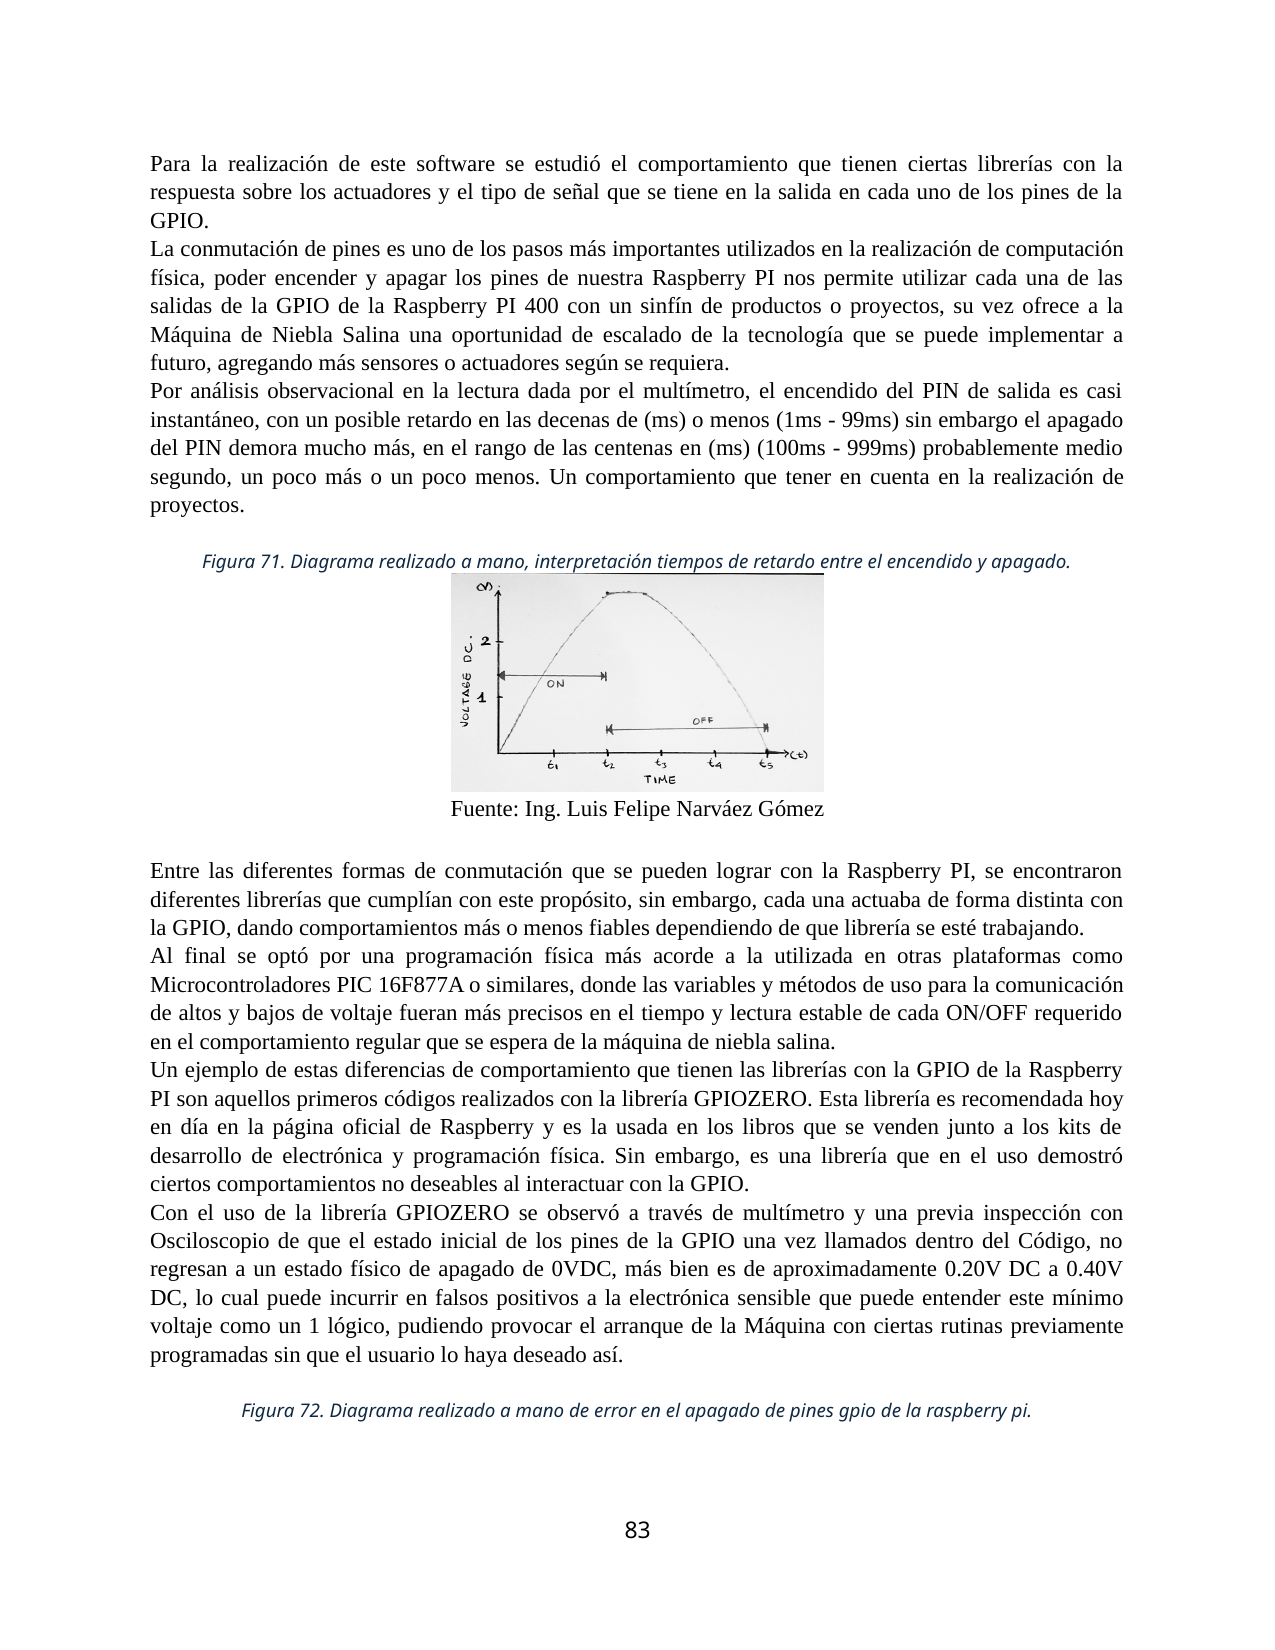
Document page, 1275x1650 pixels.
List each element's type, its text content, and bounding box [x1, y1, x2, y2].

text Entre las diferentes formas de conmutación que se pueden lograr con la Raspberry PI, se encontraron diferentes librerías que cumplían con este propósito, sin embargo, cada una actuaba de forma distinta con la GPIO, dando comportamientos más o menos fiables dependiendo de que librería se esté trabajando. [150, 857, 1125, 941]
text Figura 71. Diagrama realizado a mano, interpretación tiempos de retardo entre el encendido y apagado. [150, 548, 1125, 574]
text Un ejemplo de estas diferencias de comportamiento que tienen las librerías con la GPIO de la Raspberry PI son aquellos primeros códigos realizados con la librería GPIOZERO. Esta librería es recomendada hoy en día en la página oficial de Raspberry y es la usada en los libros que se venden junto a los kits de desarrollo de electrónica y programación física. Sin embargo, es una librería que en el uso demostró ciertos comportamientos no deseables al interactuar con la GPIO. [150, 1056, 1125, 1196]
text Por análisis observacional en la lectura dada por el multímetro, el encendido del PIN de salida es casi instantáneo, con un posible retardo en las decenas de (ms) o menos (1ms - 99ms) sin embargo el apagado del PIN demora mucho más, en el rango de las centenas en (ms) (100ms - 999ms) probablemente medio segundo, un poco más o un poco menos. Un comportamiento que tener en cuenta en la realización de proyectos. [150, 377, 1125, 518]
text Para la realización de este software se estudió el comportamiento que tienen ciertas librerías con la respuesta sobre los actuadores y el tipo de señal que se tiene en la salida en cada uno de los pines de la GPIO. [150, 150, 1125, 233]
text La conmutación de pines es uno de los pasos más importantes utilizados en la realización de computación física, poder encender y apagar los pines de nuestra Raspberry PI nos permite utilizar cada una de las salidas de la GPIO de la Raspberry PI 400 con un sinfín de productos o proyectos, su vez ofrece a la Máquina de Niebla Salina una oportunidad de escalado de la tecnología que se puede implementar a futuro, agregando más sensores o actuadores según se requiera. [150, 235, 1125, 375]
text Figura 72. Diagrama realizado a mano de error en el apagado de pines gpio de la raspberry pi. [150, 1398, 1125, 1423]
text Al final se optó por una programación física más acorde a la utilizada en otras plataformas como Microcontroladores PIC 16F877A o similares, donde las variables y métodos de uso para la comunicación de altos y bajos de voltaje fueran más precisos en el tiempo y lectura estable de cada ON/OFF requerido en el comportamiento regular que se espera de la máquina de niebla salina. [150, 943, 1125, 1054]
text Fuente: Ing. Luis Felipe Narváez Gómez [150, 795, 1125, 821]
text Con el uso de la librería GPIOZERO se observó a través de multímetro y una previa inspección con Osciloscopio de que el estado inicial de los pines de la GPIO una vez llamados dentro del Código, no regresan a un estado físico de apagado de 0VDC, más bien es de aproximadamente 0.20V DC a 0.40V DC, lo cual puede incurrir en falsos positivos a la electrónica sensible que puede entender este mínimo voltaje como un 1 lógico, pudiendo provocar el arranque de la Máquina con ciertas rutinas previamente programadas sin que el usuario lo haya deseado así. [150, 1198, 1125, 1367]
